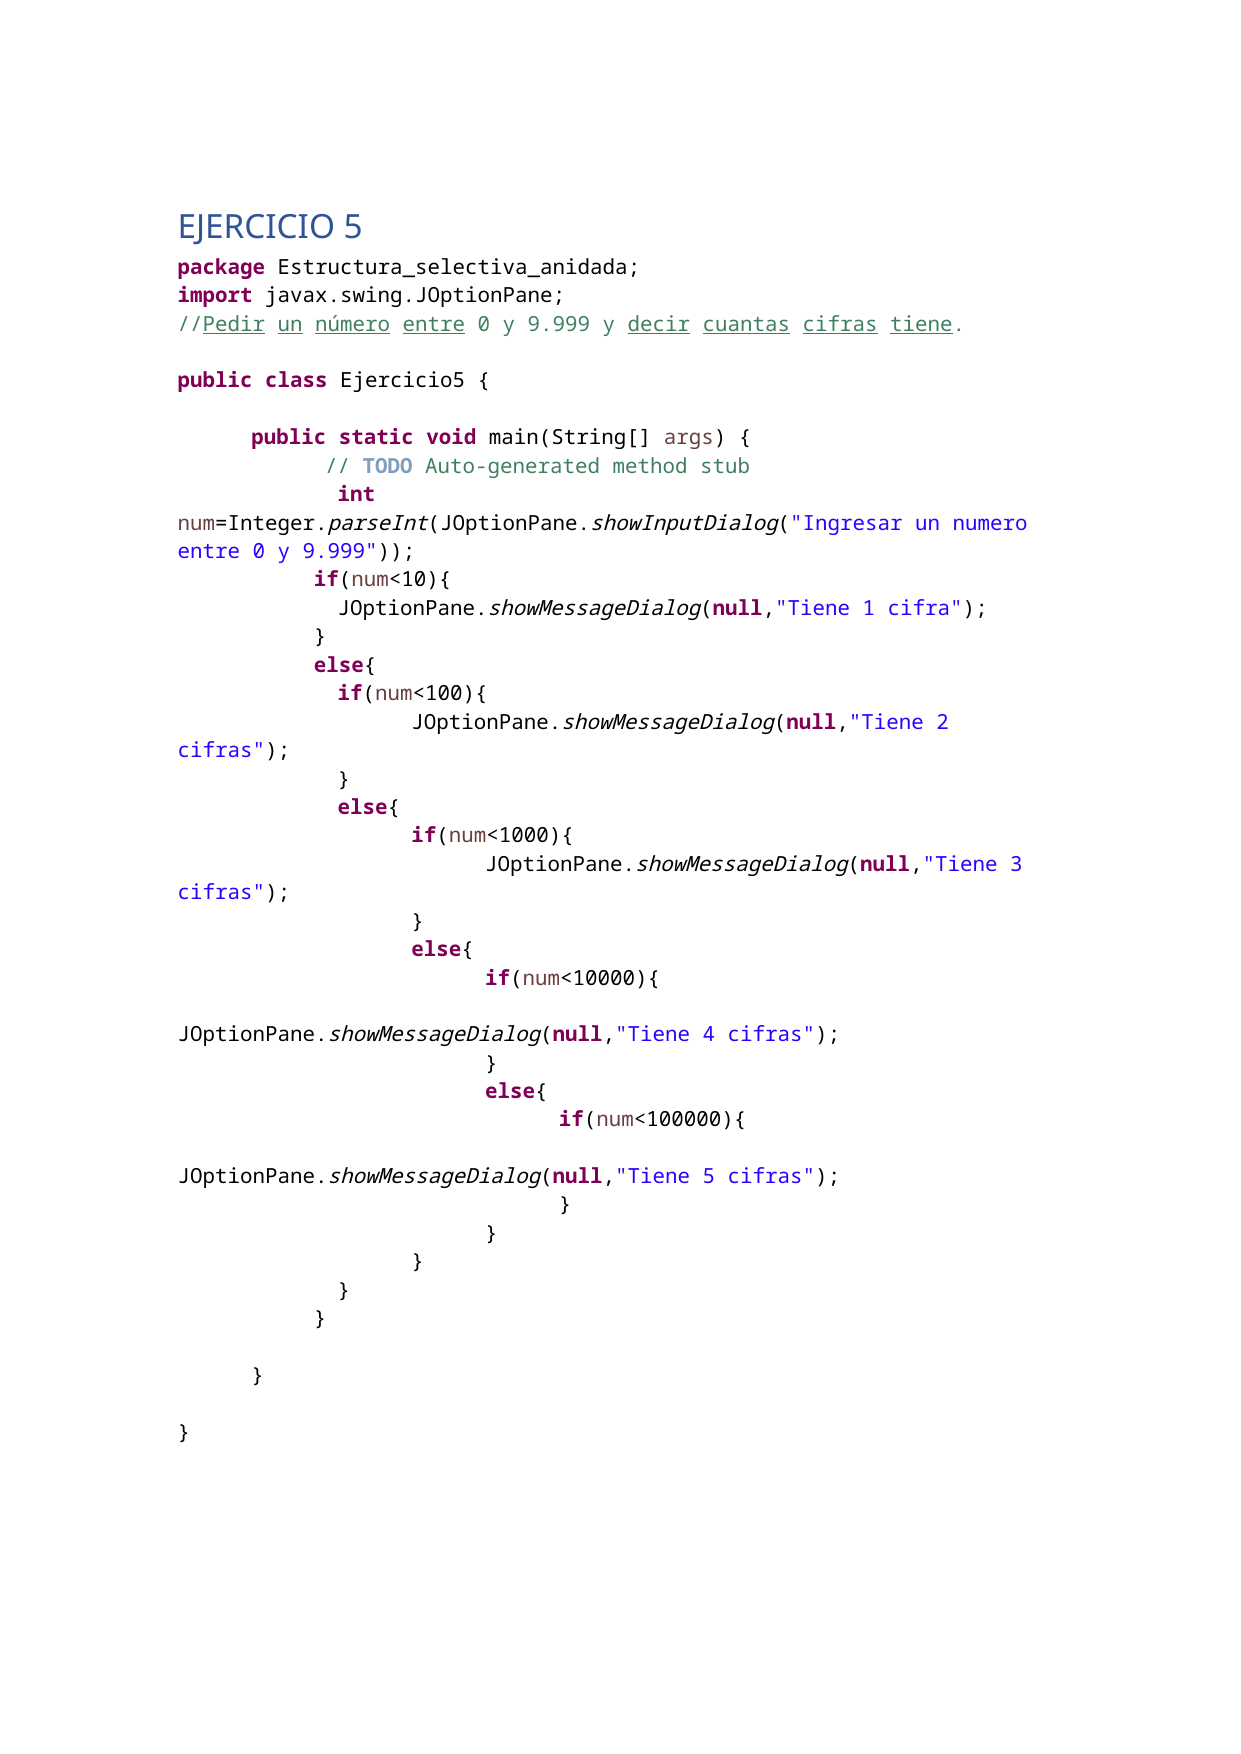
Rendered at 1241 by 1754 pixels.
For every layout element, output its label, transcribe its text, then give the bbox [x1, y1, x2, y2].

text } [177, 1360, 1063, 1388]
text } [177, 906, 1063, 934]
text JOptionPane.showMessageDialog(null,"Tiene 1 cifra"); [177, 593, 1063, 621]
text else{ [177, 1076, 1063, 1104]
text public class Ejercicio5 { [177, 366, 1063, 394]
text if(num<1000){ [177, 821, 1063, 849]
text if(num<10000){ [177, 963, 1063, 991]
text JOptionPane.showMessageDialog(null,"Tiene 3 cifras"); [177, 849, 1063, 906]
text } [177, 1189, 1063, 1218]
text if(num<10){ [177, 564, 1063, 593]
text int num=Integer.parseInt(JOptionPane.showInputDialog("Ingresar un numero entre 0 y 9.999")); [177, 479, 1063, 564]
text else{ [177, 792, 1063, 821]
text else{ [177, 934, 1063, 963]
text } [177, 1246, 1063, 1275]
text } [177, 1417, 1063, 1445]
text // TODO Auto-generated method stub [177, 451, 1063, 479]
text } [177, 1275, 1063, 1303]
text if(num<100){ [177, 678, 1063, 707]
text package Estructura_selectiva_anidada; [177, 252, 1063, 280]
text } [177, 1048, 1063, 1076]
text import javax.swing.JOptionPane; [177, 280, 1063, 309]
subtitle EJERCICIO 5 [177, 203, 1063, 248]
text if(num<100000){ [177, 1104, 1063, 1133]
text } [177, 1303, 1063, 1332]
text } [177, 1218, 1063, 1246]
text JOptionPane.showMessageDialog(null,"Tiene 5 cifras"); [177, 1133, 1063, 1189]
text else{ [177, 650, 1063, 678]
text } [177, 621, 1063, 650]
text public static void main(String[] args) { [177, 422, 1063, 451]
text } [177, 764, 1063, 792]
text JOptionPane.showMessageDialog(null,"Tiene 4 cifras"); [177, 991, 1063, 1048]
text //Pedir un número entre 0 y 9.999 y decir cuantas cifras tiene. [177, 309, 1063, 337]
text JOptionPane.showMessageDialog(null,"Tiene 2 cifras"); [177, 707, 1063, 764]
